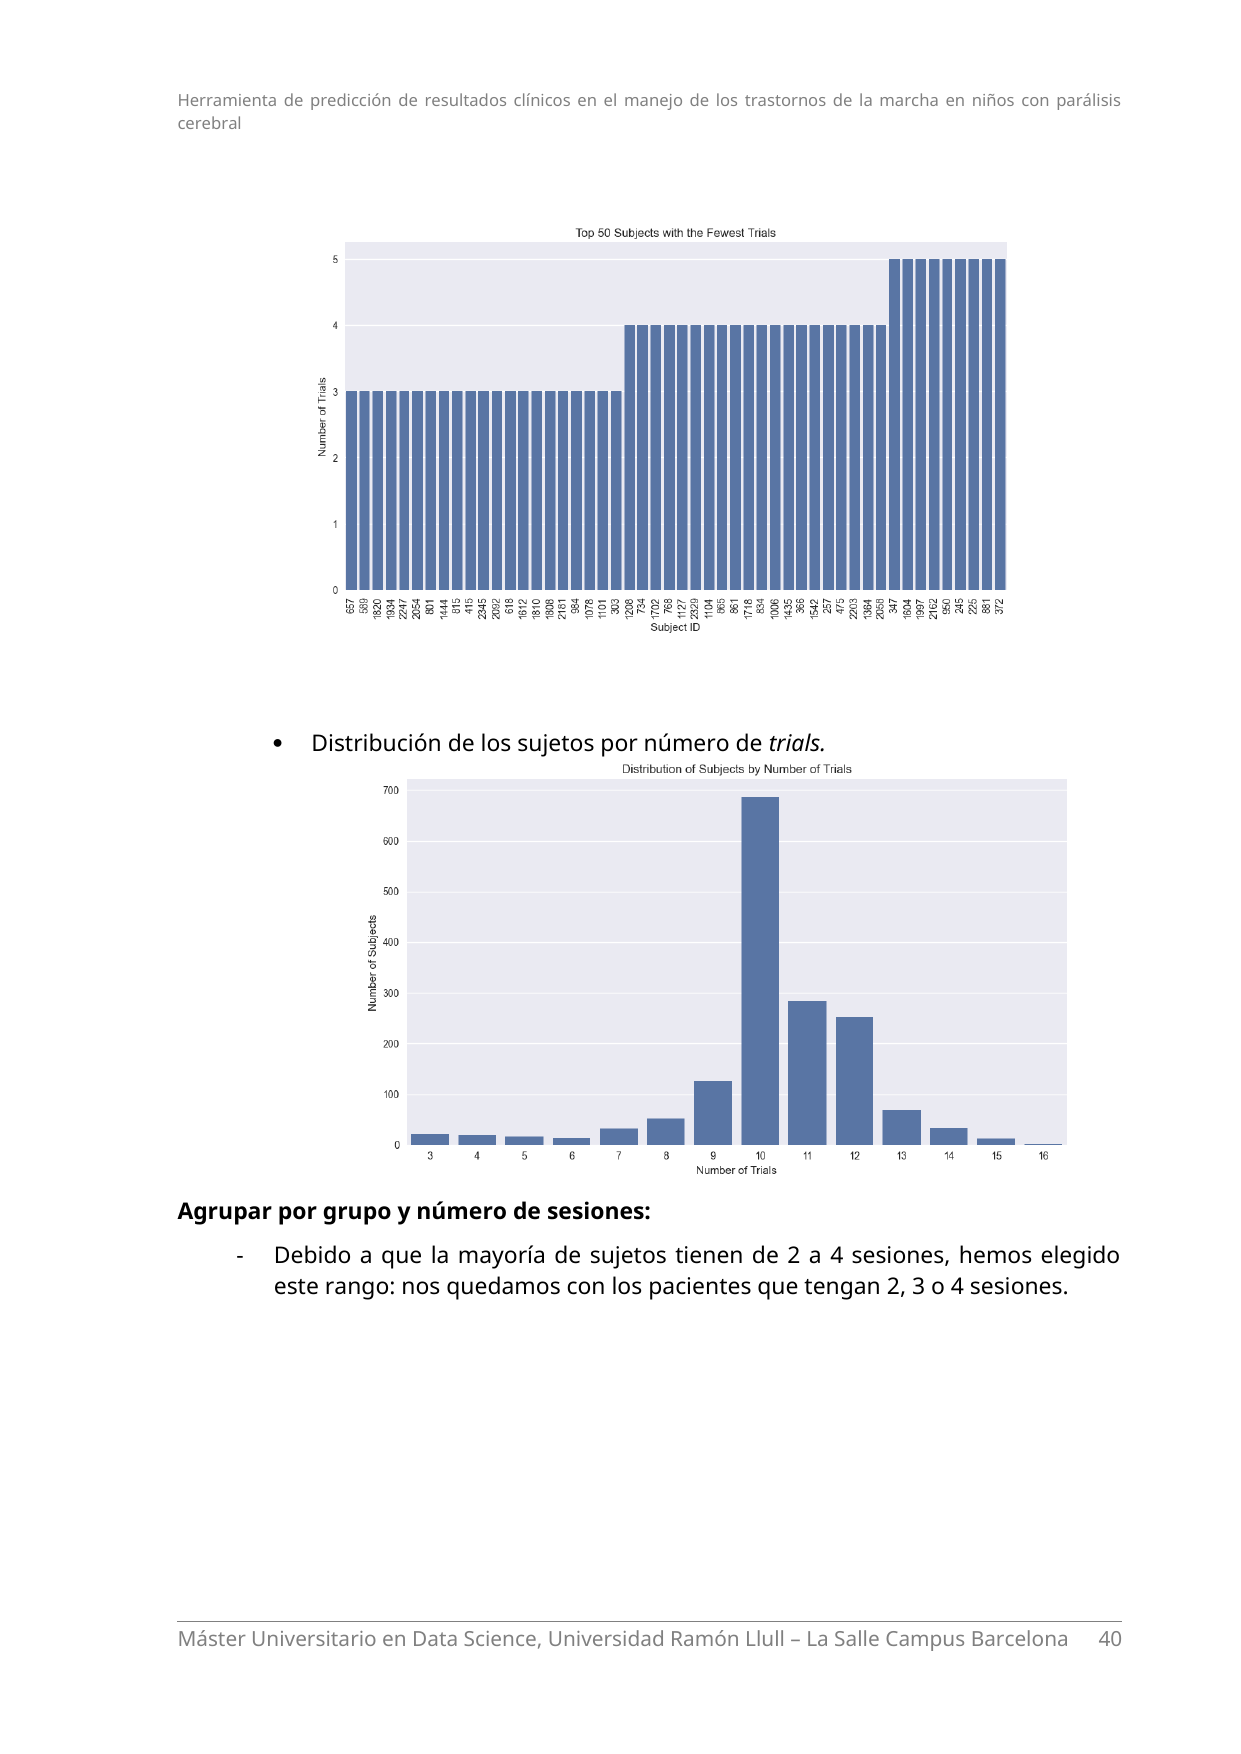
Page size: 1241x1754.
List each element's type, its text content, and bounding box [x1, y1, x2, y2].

list Debido a que la mayoría de sujetos tienen de 2 a 4 sesiones, hemos elegido este rango: nos quedamos con los pacientes que tengan 2, 3 o 4 sesiones. [236, 1239, 1122, 1301]
text Agrupar por grupo y número de sesiones: [177, 1195, 1122, 1226]
picture [311, 221, 1013, 639]
picture [361, 757, 1073, 1183]
list Distribución de los sujetos por número de trials. [274, 727, 1122, 758]
